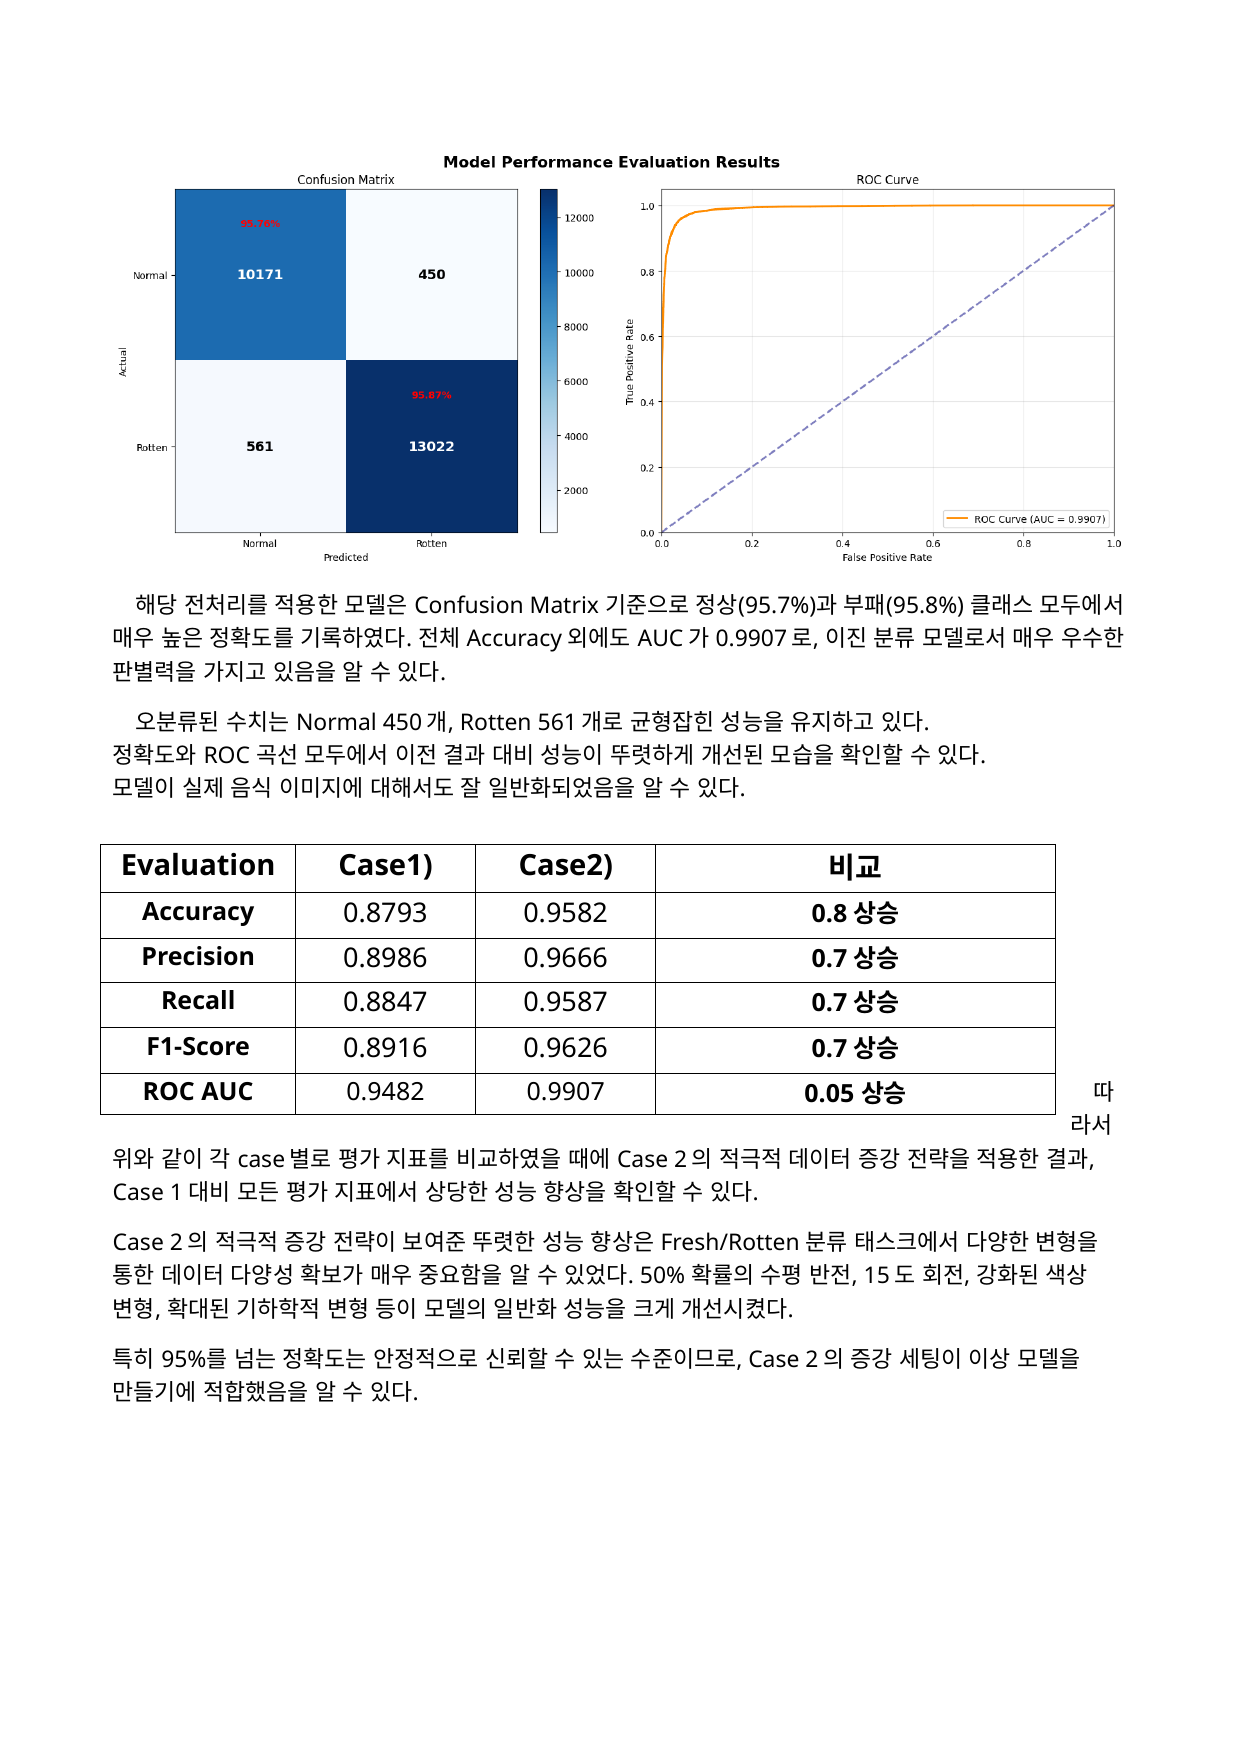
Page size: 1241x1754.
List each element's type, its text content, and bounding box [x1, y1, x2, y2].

table_cell 0.9907 [476, 1074, 655, 1114]
table_cell 0.7 상승 [656, 939, 1055, 982]
text 해당 전처리를 적용한 모델은 Confusion Matrix 기준으로 정상(95.7%)과 부패(95.8%) 클래스 모두에서 매우 높은 정확도를 기록하였다. 전체 Accuracy 외에도 AUC가 0.9907로, 이진 분류 모델로서 매우 우수한 판별력을 가지고 있음을 알 수 있다. [112, 587, 1128, 687]
table_cell Precision [101, 939, 295, 982]
text Case 2의 적극적 증강 전략이 보여준 뚜렷한 성능 향상은 Fresh/Rotten 분류 태스크에서 다양한 변형을 통한 데이터 다양성 확보가 매우 중요함을 알 수 있었다. 50% 확률의 수평 반전, 15도 회전, 강화된 색상 변형, 확대된 기하학적 변형 등이 모델의 일반화 성능을 크게 개선시켰다. [112, 1224, 1128, 1324]
table_cell 0.8916 [296, 1028, 475, 1073]
table_cell 0.8986 [296, 939, 475, 982]
table_header 비교 [656, 845, 1055, 892]
table_cell 0.9582 [476, 893, 655, 938]
table_header Evaluation [101, 845, 295, 892]
table_cell 0.05 상승 [656, 1074, 1055, 1114]
text 특히 95%를 넘는 정확도는 안정적으로 신뢰할 수 있는 수준이므로, Case 2의 증강 세팅이 이상 모델을 만들기에 적합했음을 알 수 있다. [112, 1340, 1128, 1407]
picture [112, 150, 1128, 571]
table_cell 0.9482 [296, 1074, 475, 1114]
text 따라서 위와 같이 각 case별로 평가 지표를 비교하였을 때에 Case 2의 적극적 데이터 증강 전략을 적용한 결과, Case 1 대비 모든 평가 지표에서 상당한 성능 향상을 확인할 수 있다. [112, 1074, 1128, 1207]
table_cell 0.9666 [476, 939, 655, 982]
table_cell 0.8847 [296, 983, 475, 1027]
table_cell Recall [101, 983, 295, 1027]
table_cell 0.8 상승 [656, 893, 1055, 938]
table_cell 0.9587 [476, 983, 655, 1027]
text 오분류된 수치는 Normal 450개, Rotten 561개로 균형잡힌 성능을 유지하고 있다. 정확도와 ROC 곡선 모두에서 이전 결과 대비 성능이 뚜렷하게 개선된 모습을 확인할 수 있다. 모델이 실제 음식 이미지에 대해서도 잘 일반화되었음을 알 수 있다. [112, 704, 1128, 804]
table_cell 0.7 상승 [656, 983, 1055, 1027]
table_cell F1-Score [101, 1028, 295, 1073]
table_cell 0.9626 [476, 1028, 655, 1073]
table_cell 0.7 상승 [656, 1028, 1055, 1073]
table_header Case2) [476, 845, 655, 892]
table_cell 0.8793 [296, 893, 475, 938]
table_header Case1) [296, 845, 475, 892]
table_cell ROC AUC [101, 1074, 295, 1114]
table_cell Accuracy [101, 893, 295, 938]
